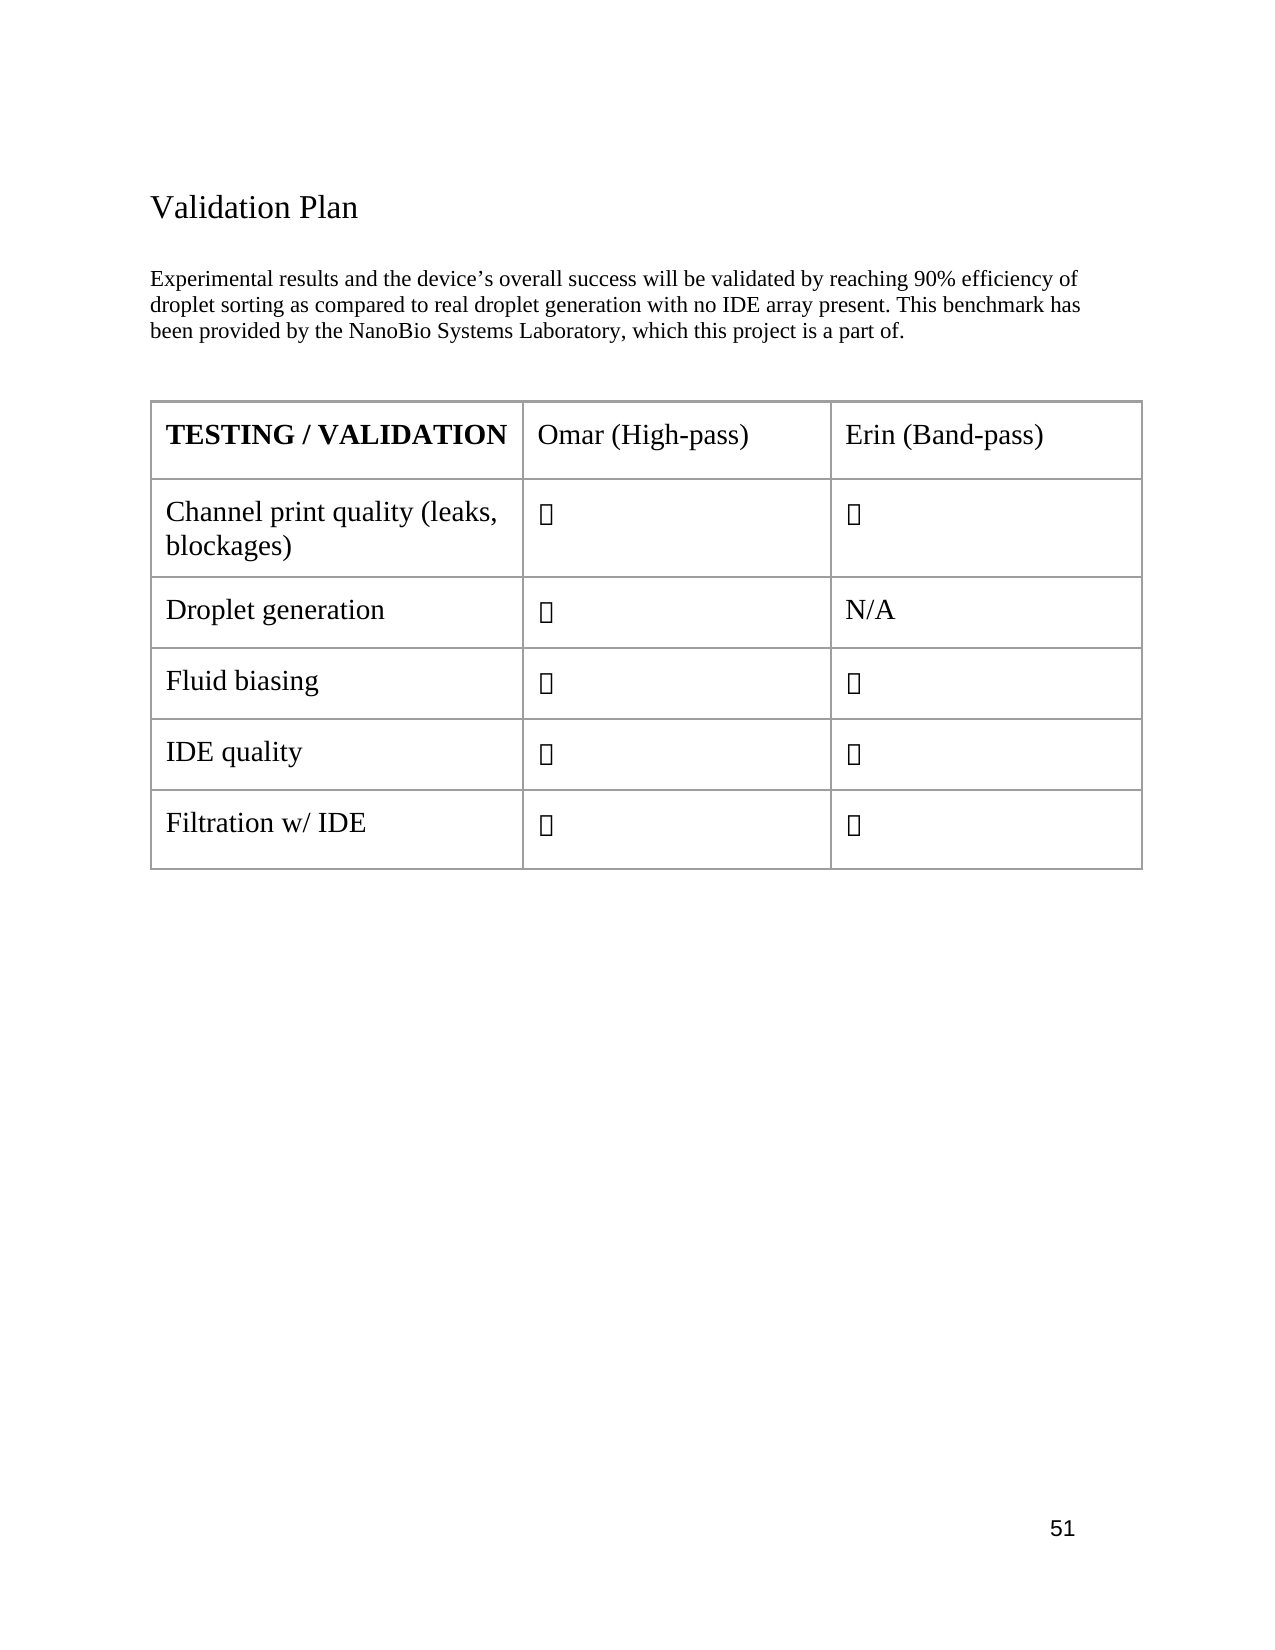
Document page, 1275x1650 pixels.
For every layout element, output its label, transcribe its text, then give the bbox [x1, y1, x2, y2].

table_cell ✅ [832, 791, 1141, 868]
table_cell ✅ [832, 720, 1141, 788]
text Experimental results and the device’s overall success will be validated by reaching 90% efficiency of droplet sorting as compared to real droplet generation with no IDE array present. This benchmark has been provided by the NanoBio Systems Laboratory, which this project is a part of. [150, 265, 1125, 344]
table_header Erin (Band-pass) [832, 403, 1141, 477]
table_cell Filtration w/ IDE [152, 791, 522, 868]
table_cell Fluid biasing [152, 649, 522, 718]
table_cell IDE quality [152, 720, 522, 788]
table_cell ✅ [524, 578, 830, 647]
table_cell Droplet generation [152, 578, 522, 647]
table_cell ✅ [524, 791, 830, 868]
table_cell N/A [832, 578, 1141, 647]
table_cell ✅ [524, 720, 830, 788]
subtitle Validation Plan [150, 187, 1125, 226]
table_cell Channel print quality (leaks, blockages) [152, 480, 522, 576]
table_cell ✅ [832, 649, 1141, 718]
table_cell ✅ [524, 649, 830, 718]
table_cell ✅ [832, 480, 1141, 576]
table_cell ✅ [524, 480, 830, 576]
table_header TESTING / VALIDATION [152, 403, 522, 477]
table_header Omar (High-pass) [524, 403, 830, 477]
